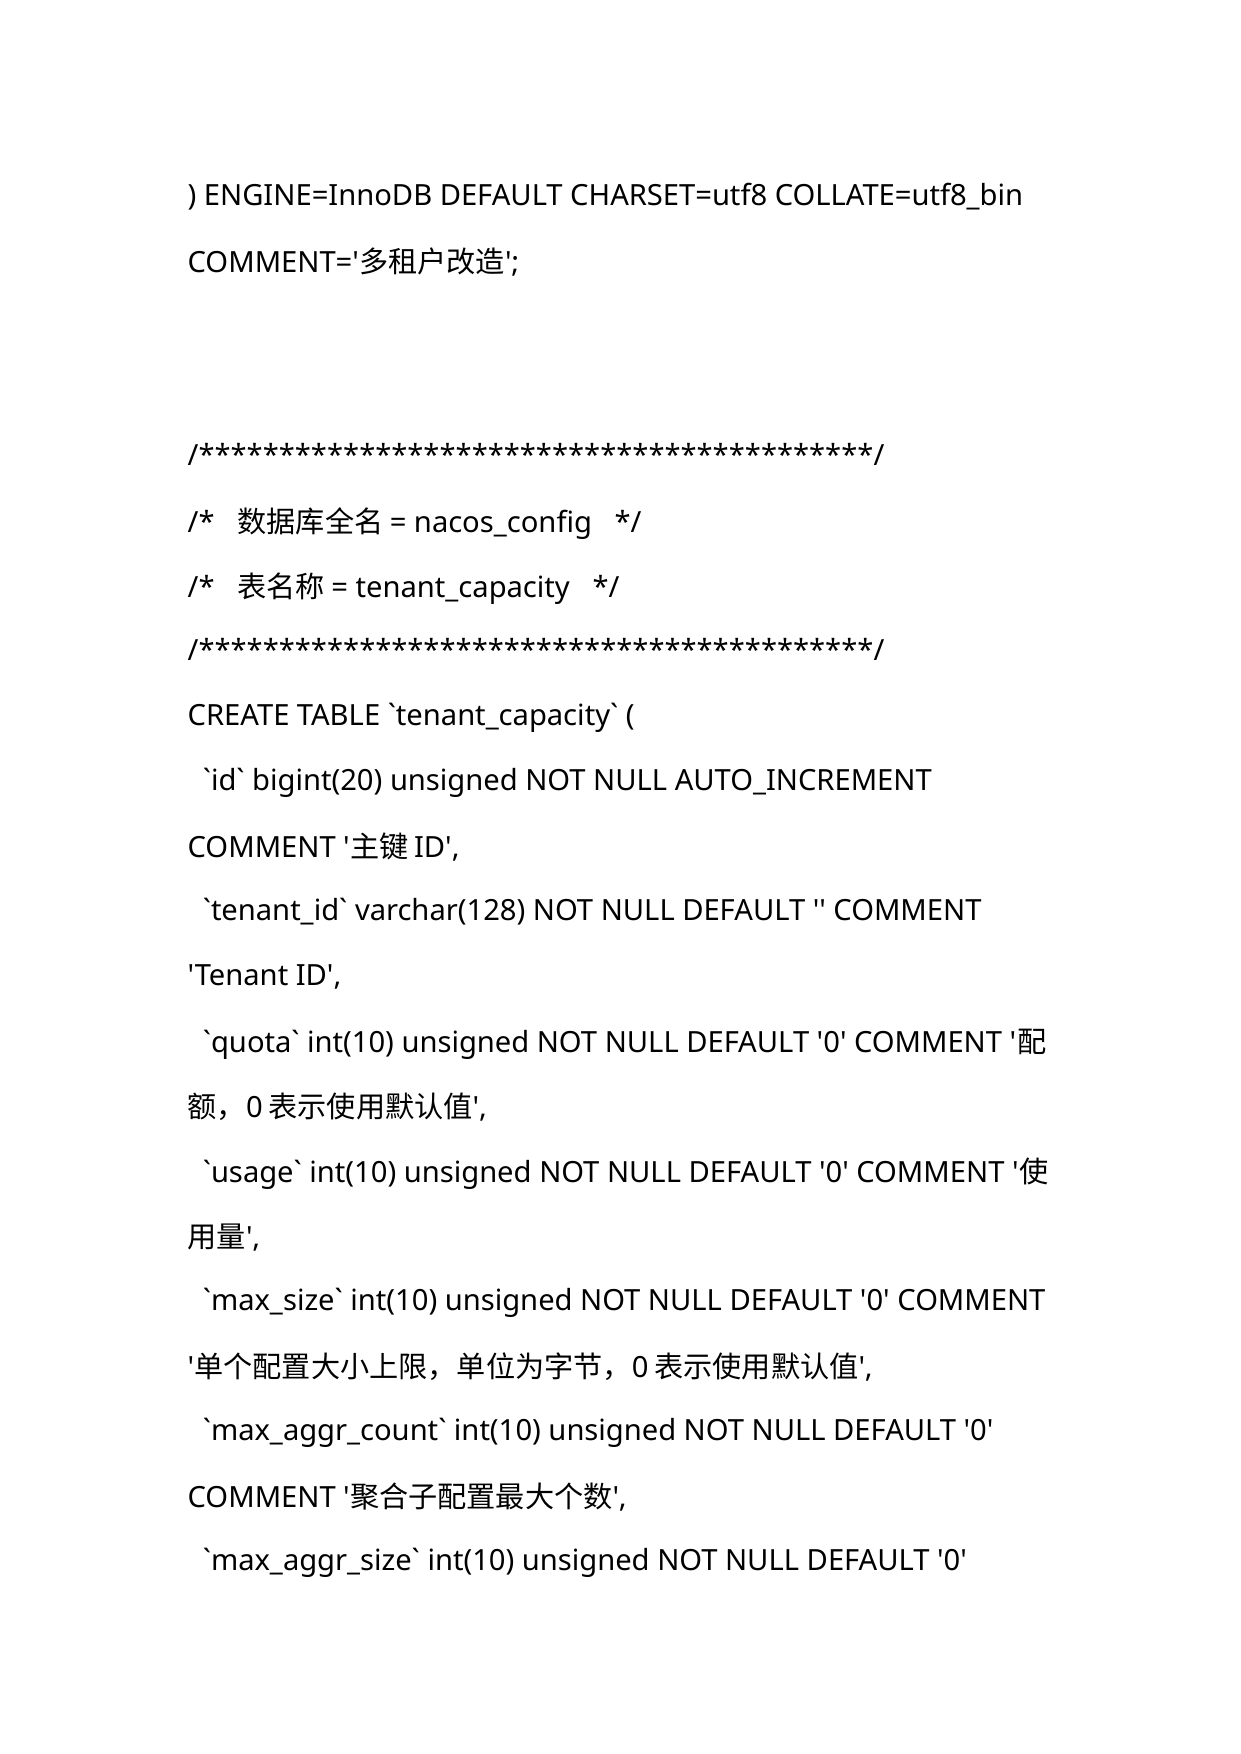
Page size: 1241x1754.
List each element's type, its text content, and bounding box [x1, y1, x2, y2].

text `tenant_id` varchar(128) NOT NULL DEFAULT '' COMMENT 'Tenant ID', [187, 877, 1053, 1007]
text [187, 1527, 1053, 1592]
text /* 数据库全名 = nacos_config */ [187, 487, 1053, 552]
text CREATE TABLE `tenant_capacity` ( [187, 682, 1053, 747]
text `max_size` int(10) unsigned NOT NULL DEFAULT '0' COMMENT '单个配置大小上限，单位为字节，0表示使用默认值', [187, 1267, 1053, 1397]
text `quota` int(10) unsigned NOT NULL DEFAULT '0' COMMENT '配额，0表示使用默认值', [187, 1007, 1053, 1137]
text /* 表名称 = tenant_capacity */ [187, 552, 1053, 617]
text /******************************************/ [187, 617, 1053, 682]
text /******************************************/ [187, 422, 1053, 487]
text `id` bigint(20) unsigned NOT NULL AUTO_INCREMENT COMMENT '主键ID', [187, 747, 1053, 877]
text `max_aggr_count` int(10) unsigned NOT NULL DEFAULT '0' COMMENT '聚合子配置最大个数', [187, 1397, 1053, 1527]
text `usage` int(10) unsigned NOT NULL DEFAULT '0' COMMENT '使用量', [187, 1137, 1053, 1267]
text ) ENGINE=InnoDB DEFAULT CHARSET=utf8 COLLATE=utf8_bin COMMENT='多租户改造'; [187, 162, 1053, 292]
